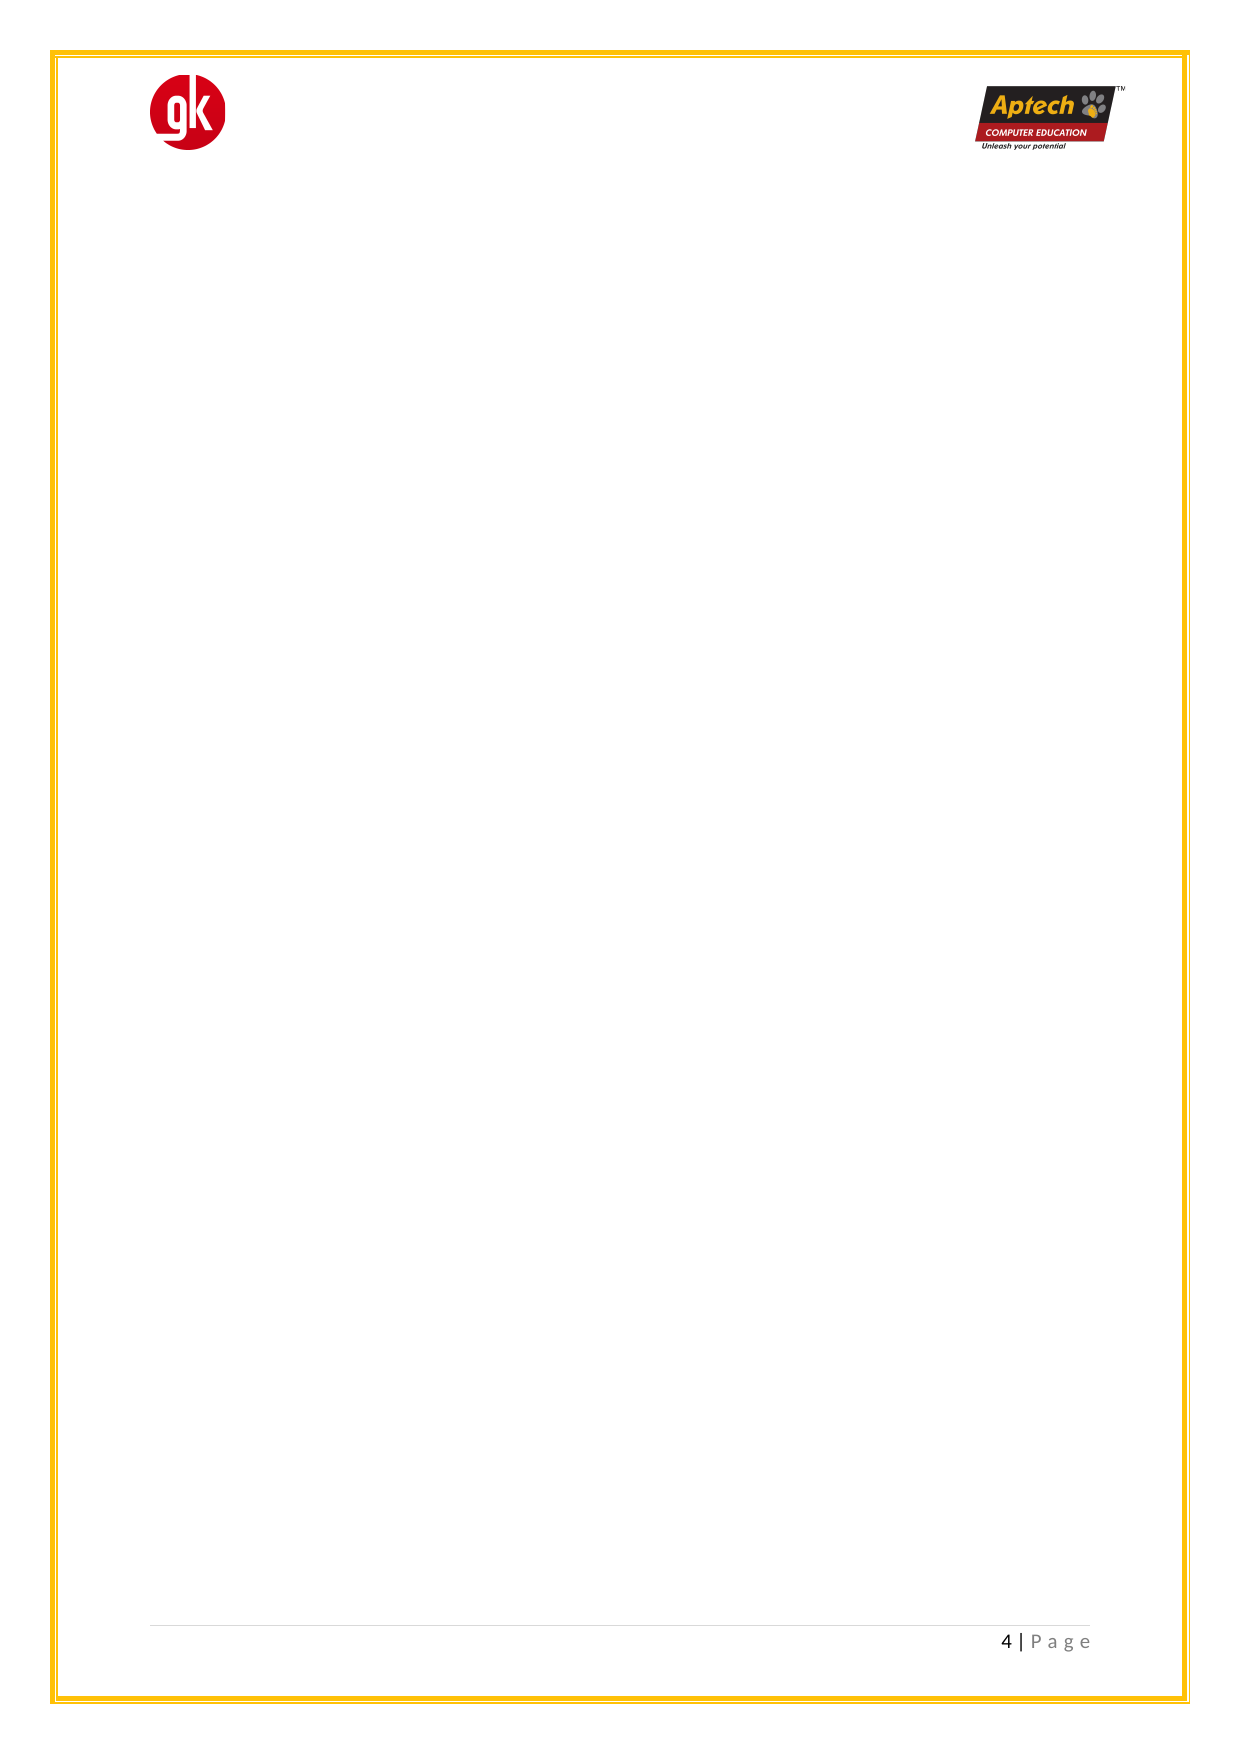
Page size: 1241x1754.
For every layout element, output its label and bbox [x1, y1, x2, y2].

picture [150, 75, 226, 150]
picture [975, 86, 1125, 150]
